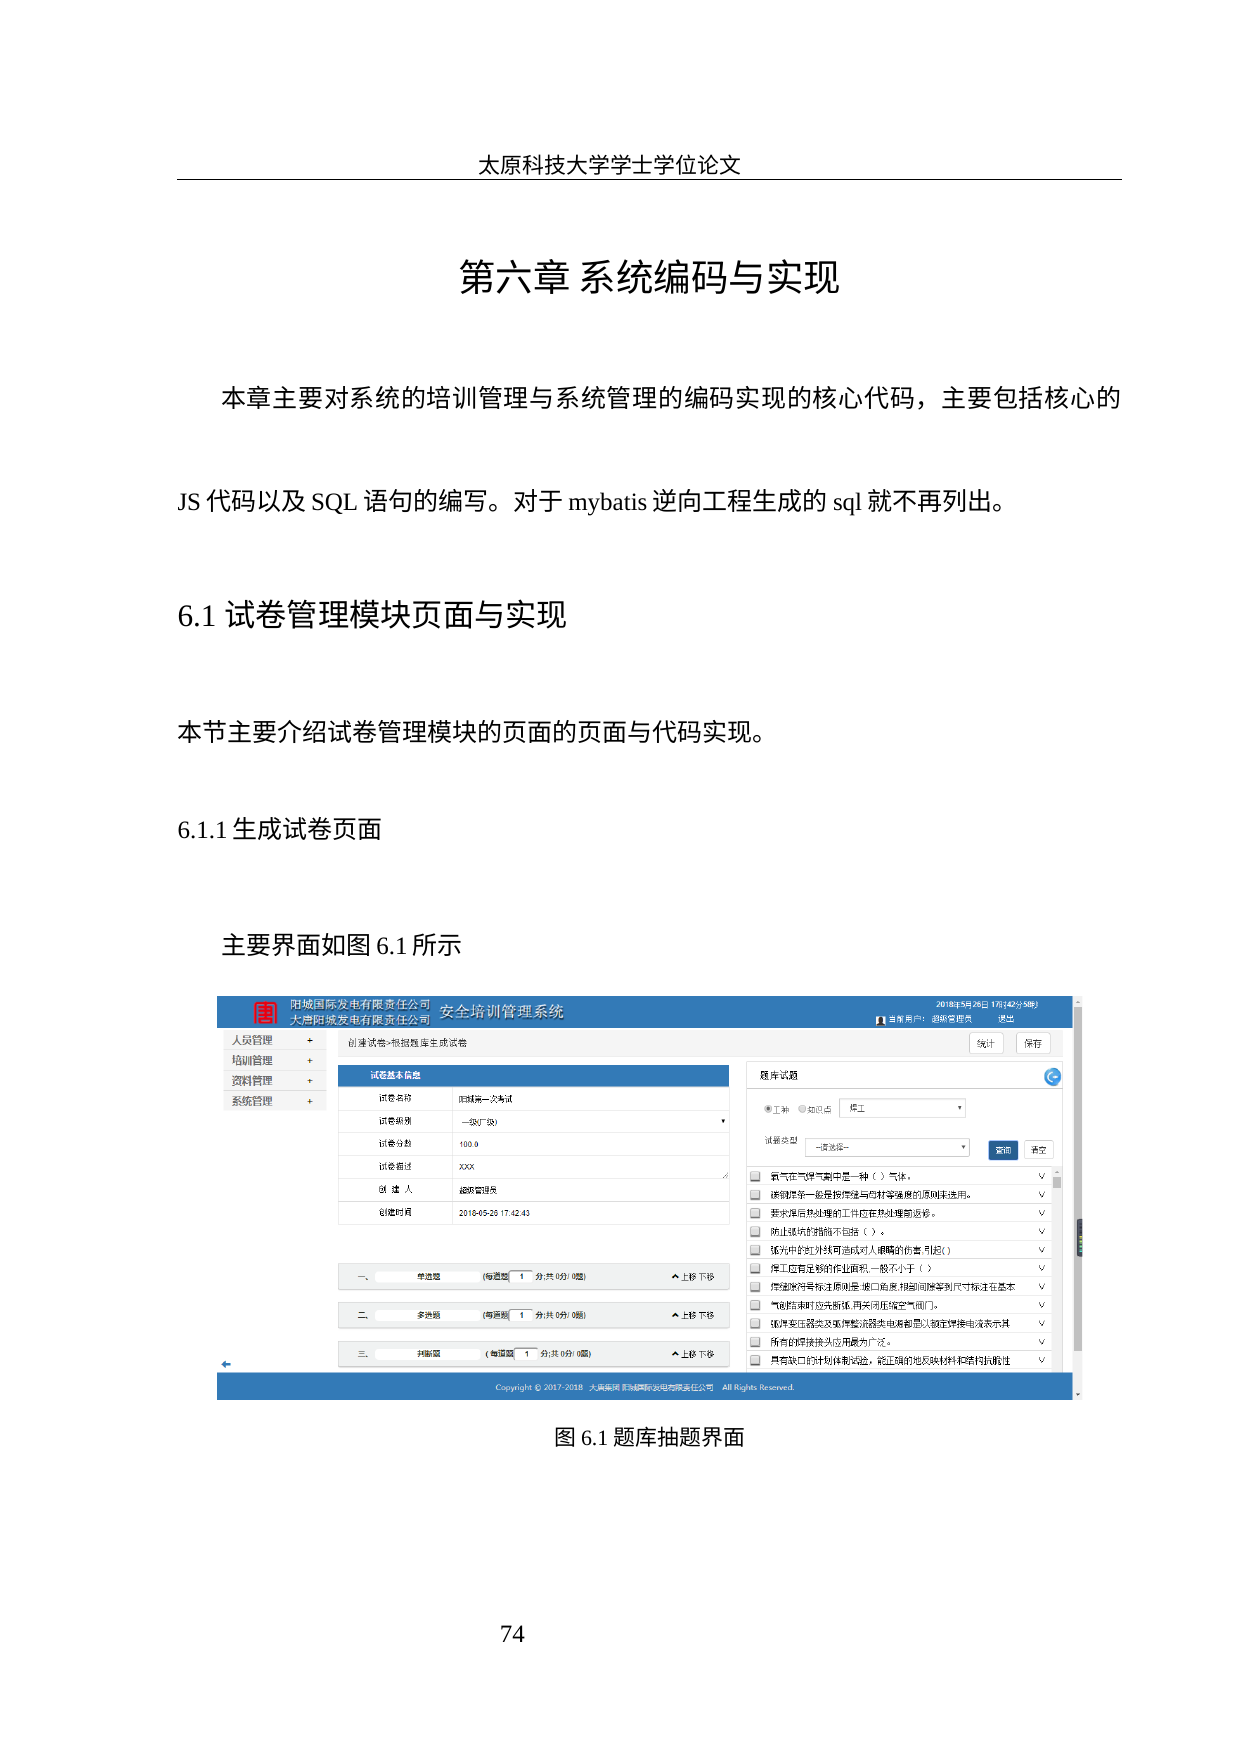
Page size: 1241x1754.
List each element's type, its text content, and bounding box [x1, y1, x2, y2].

subtitle 6.1 试卷管理模块页面与实现 [177, 578, 1122, 646]
text 图6.1 题库抽题界面 [177, 1419, 1122, 1453]
subtitle 6.1.1生成试卷页面 [177, 793, 1122, 862]
text 本节主要介绍试卷管理模块的页面的页面与代码实现。 [177, 696, 1122, 764]
subtitle 第六章 系统编码与实现 [177, 241, 1122, 309]
text 主要界面如图6.1所示 [177, 910, 1122, 978]
picture [217, 996, 1083, 1400]
text 本章主要对系统的培训管理与系统管理的编码实现的核心代码，主要包括核心的JS代码以及SQL语句的编写。对于mybatis逆向工程生成的 sql就不再列出。 [177, 363, 1122, 533]
